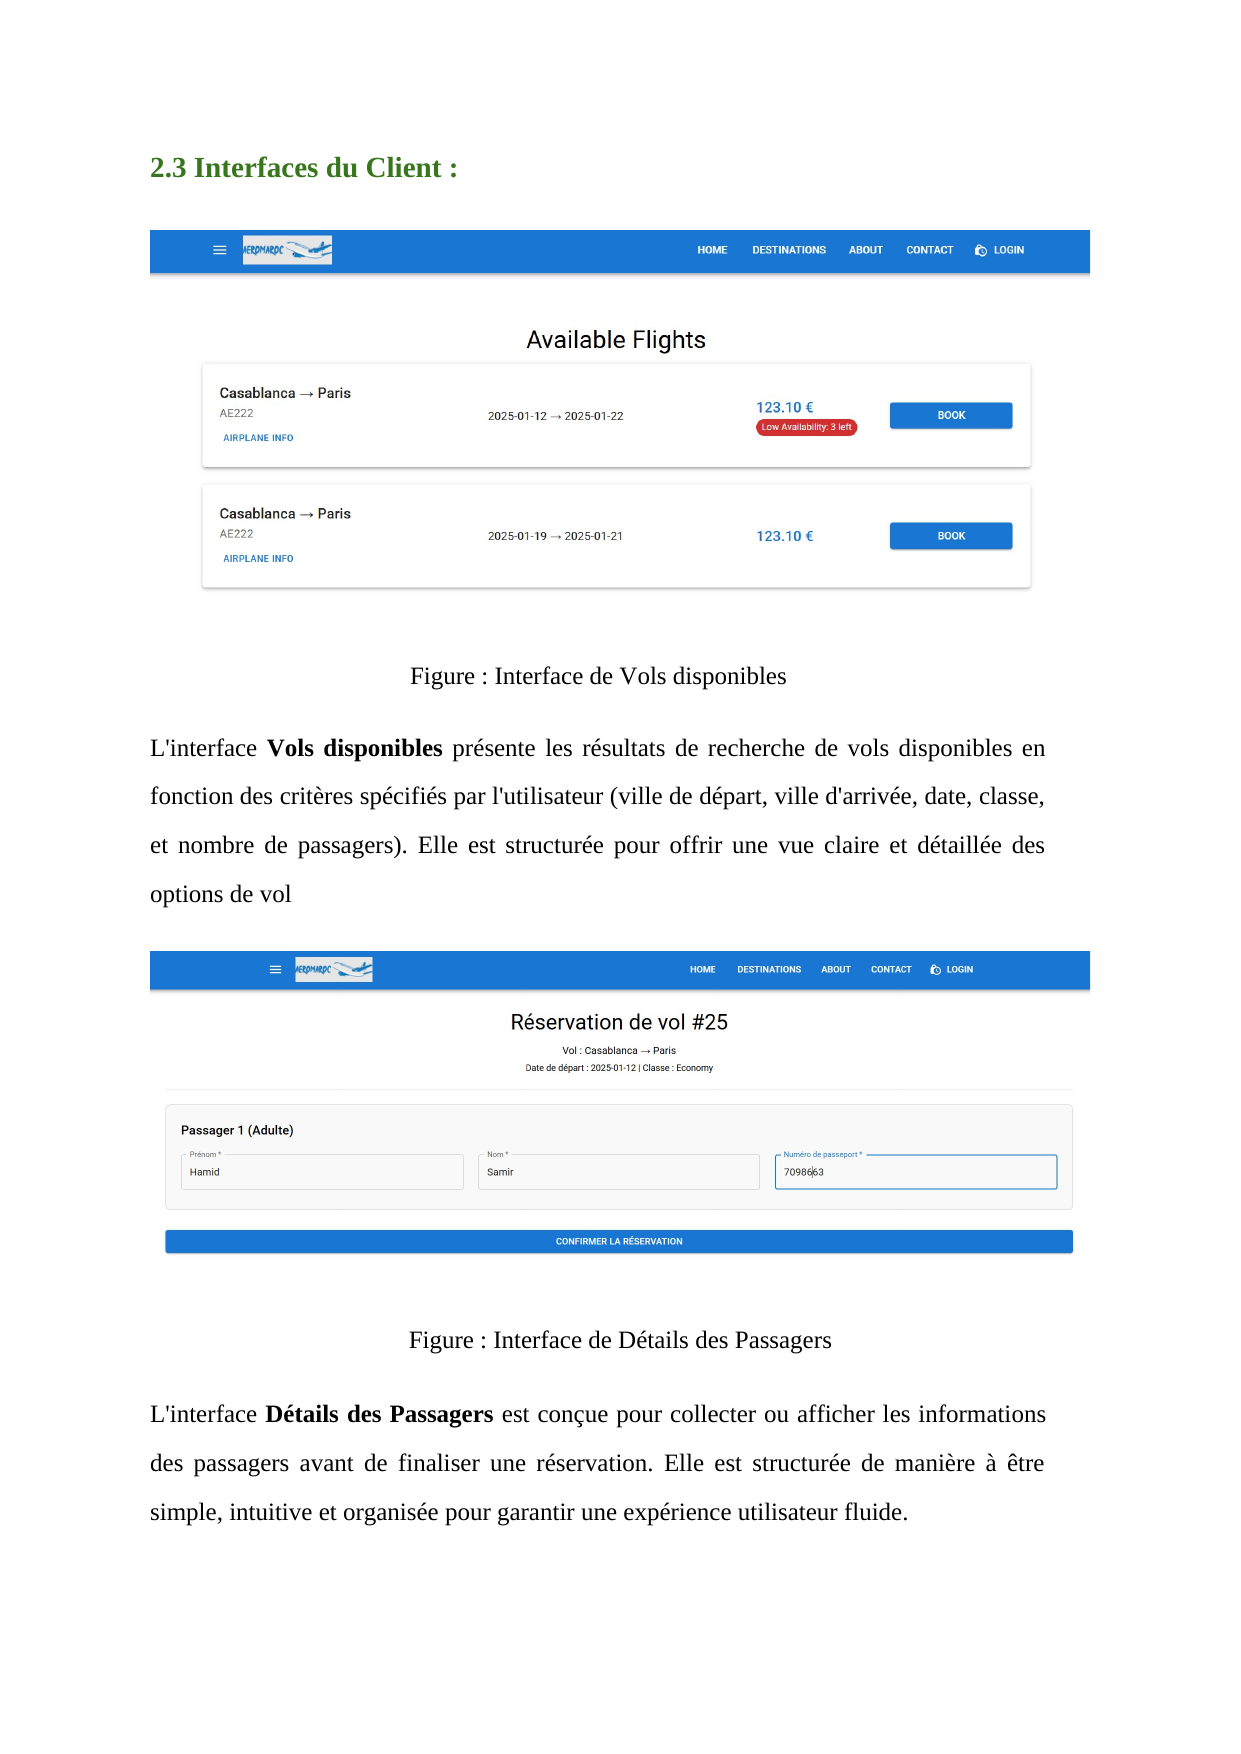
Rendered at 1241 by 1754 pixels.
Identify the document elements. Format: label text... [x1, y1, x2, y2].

text L'interface Vols disponibles présente les résultats de recherche de vols disponibles en fonction des critères spécifiés par l'utilisateur (ville de départ, ville d'arrivée, date, classe, et nombre de passagers). Elle est structurée pour offrir une vue claire et détaillée des options de vol [150, 733, 1046, 908]
text 2.3 Interfaces du Client : [150, 150, 1046, 183]
picture [150, 951, 1091, 1283]
text Figure : Interface de Vols disponibles [150, 661, 1046, 689]
text L'interface Détails des Passagers est conçue pour collecter ou afficher les informations des passagers avant de finaliser une réservation. Elle est structurée de manière à être simple, intuitive et organisée pour garantir une expérience utilisateur fluide. [150, 1399, 1046, 1526]
picture [150, 230, 1091, 620]
text Figure : Interface de Détails des Passagers [150, 1326, 1090, 1354]
